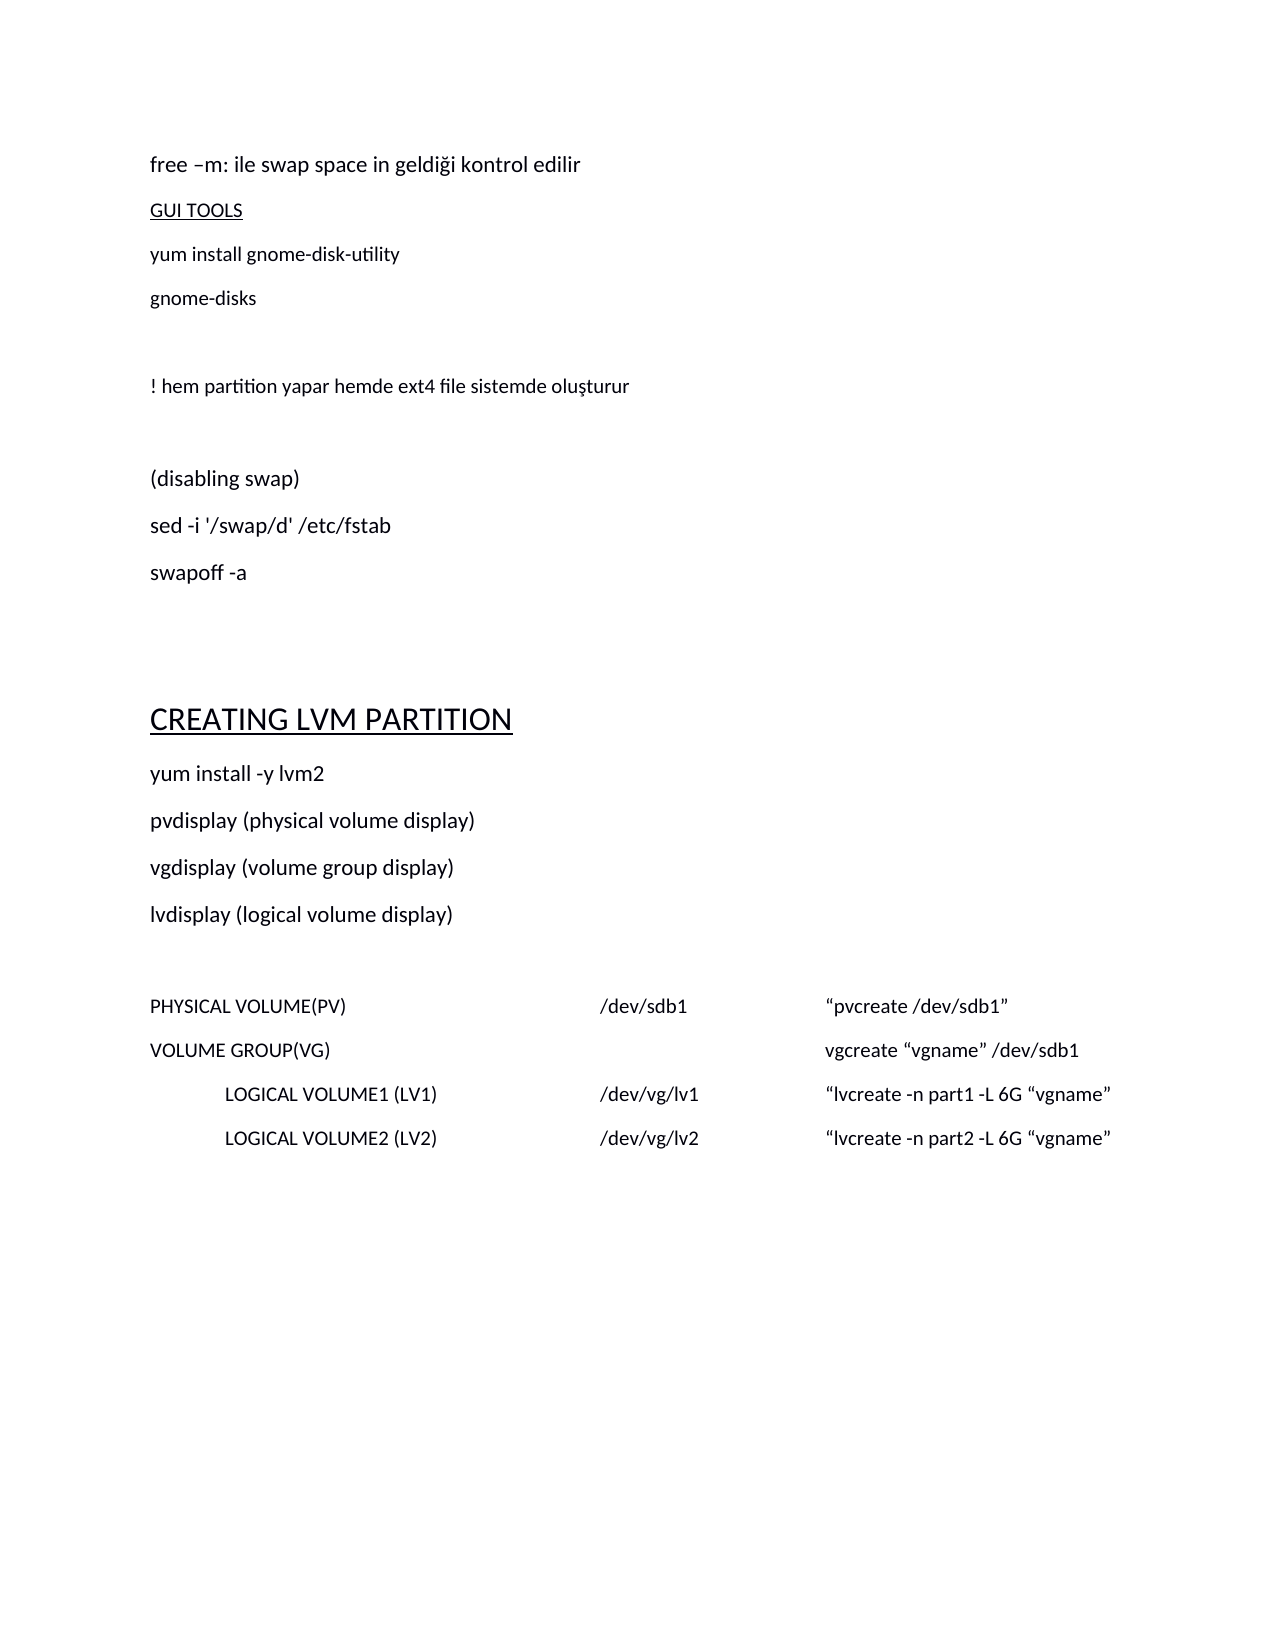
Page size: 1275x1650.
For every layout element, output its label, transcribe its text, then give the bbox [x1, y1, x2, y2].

text yum install gnome-disk-utility [150, 241, 1125, 266]
text PHYSICAL VOLUME(PV) /dev/sdb1 “pvcreate /dev/sdb1” [150, 993, 1125, 1019]
text gnome-disks [150, 285, 1125, 310]
text VOLUME GROUP(VG) vgcreate “vgname” /dev/sdb1 [150, 1037, 1125, 1063]
text vgdisplay (volume group display) [150, 853, 1125, 881]
text (disabling swap) [150, 464, 1125, 492]
text CREATING LVM PARTITION [150, 698, 1125, 739]
text GUI TOOLS [150, 197, 1125, 222]
text ! hem partition yapar hemde ext4 file sistemde oluşturur [150, 373, 1125, 398]
text LOGICAL VOLUME1 (LV1) /dev/vg/lv1 “lvcreate -n part1 -L 6G “vgname” [150, 1082, 1125, 1107]
text sed -i '/swap/d' /etc/fstab [150, 511, 1125, 539]
text LOGICAL VOLUME2 (LV2) /dev/vg/lv2 “lvcreate -n part2 -L 6G “vgname” [150, 1126, 1125, 1151]
text pvdisplay (physical volume display) [150, 806, 1125, 834]
text swapoff -a [150, 558, 1125, 586]
text yum install -y lvm2 [150, 759, 1125, 787]
text free –m: ile swap space in geldiği kontrol edilir [150, 150, 1125, 178]
text lvdisplay (logical volume display) [150, 900, 1125, 928]
